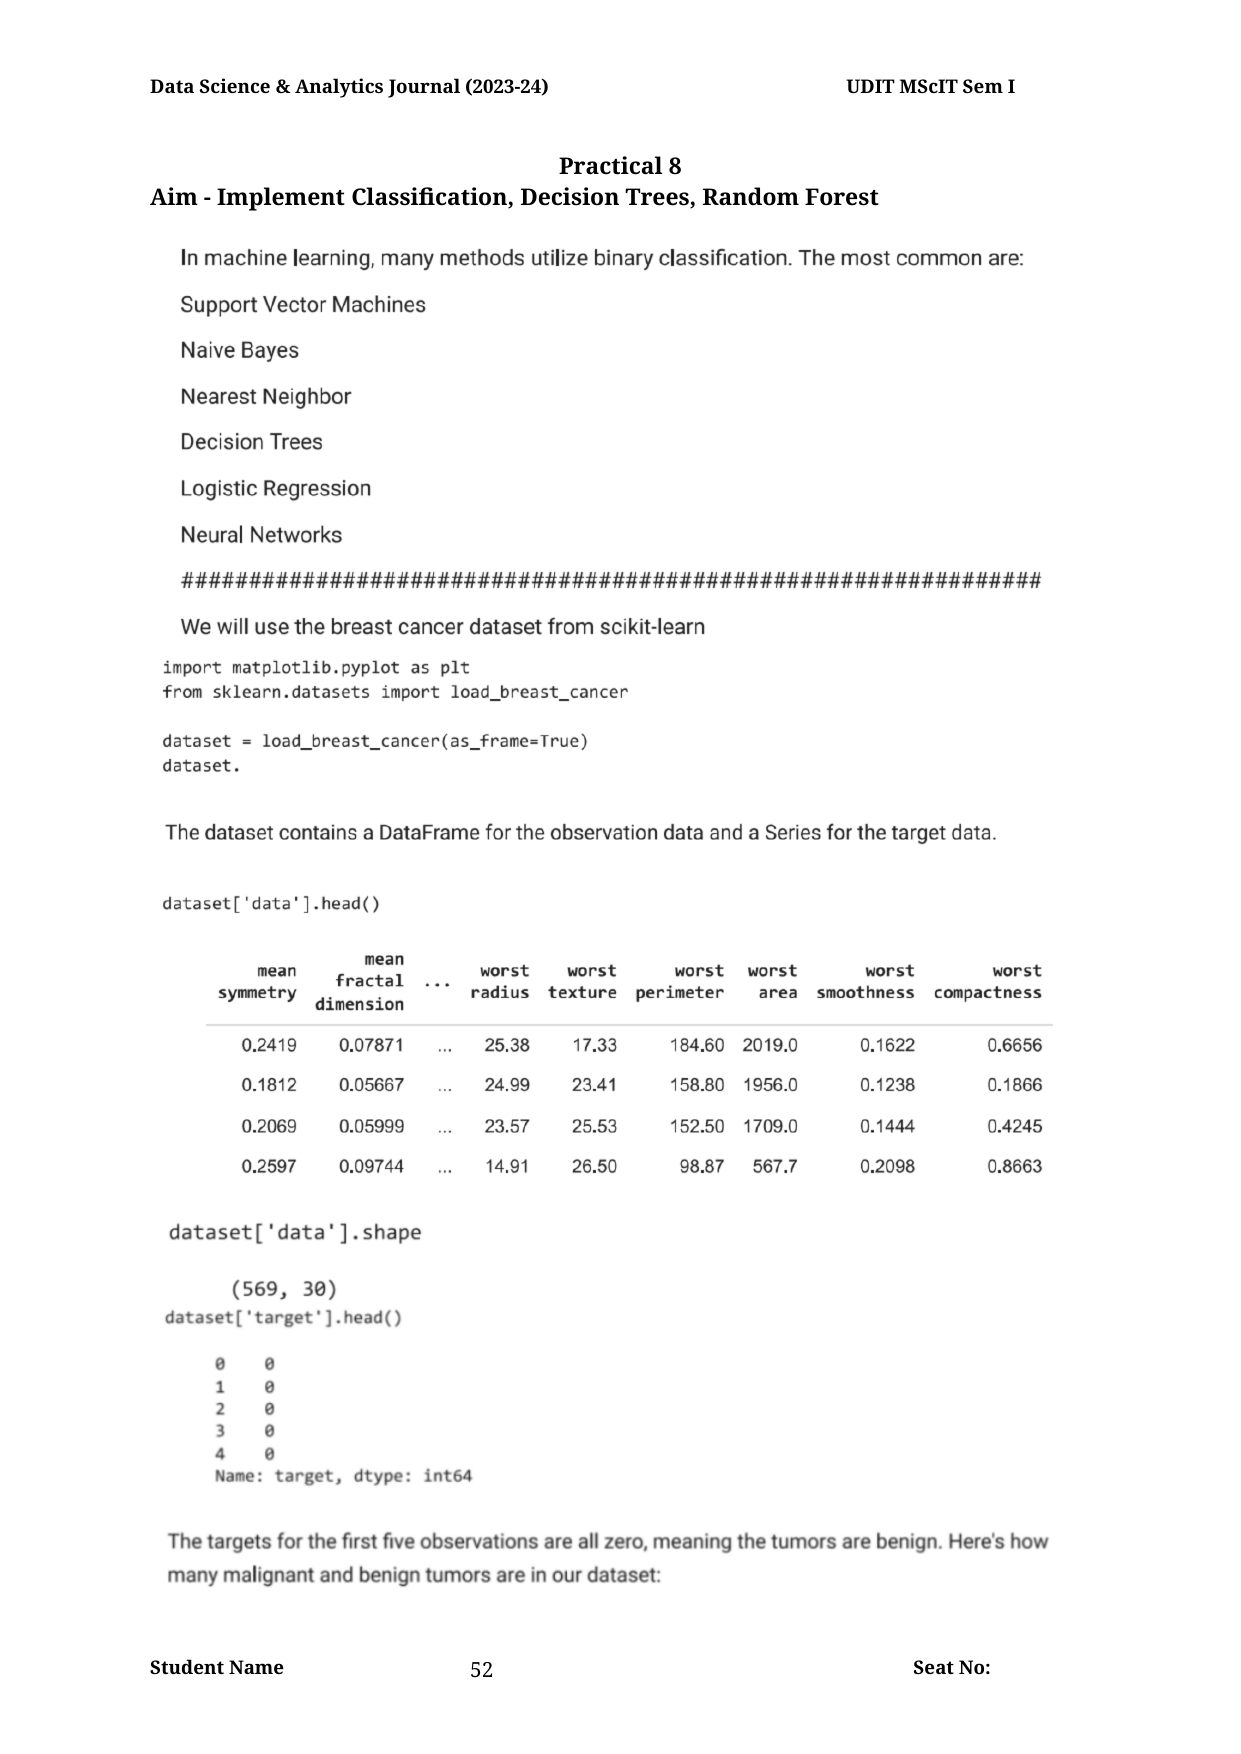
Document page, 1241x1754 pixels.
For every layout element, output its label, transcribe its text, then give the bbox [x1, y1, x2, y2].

text Aim - Implement Classification, Decision Trees, Random Forest [150, 181, 1090, 212]
picture [150, 243, 1090, 1181]
text Practical 8 [150, 150, 1090, 181]
picture [150, 1208, 1090, 1593]
